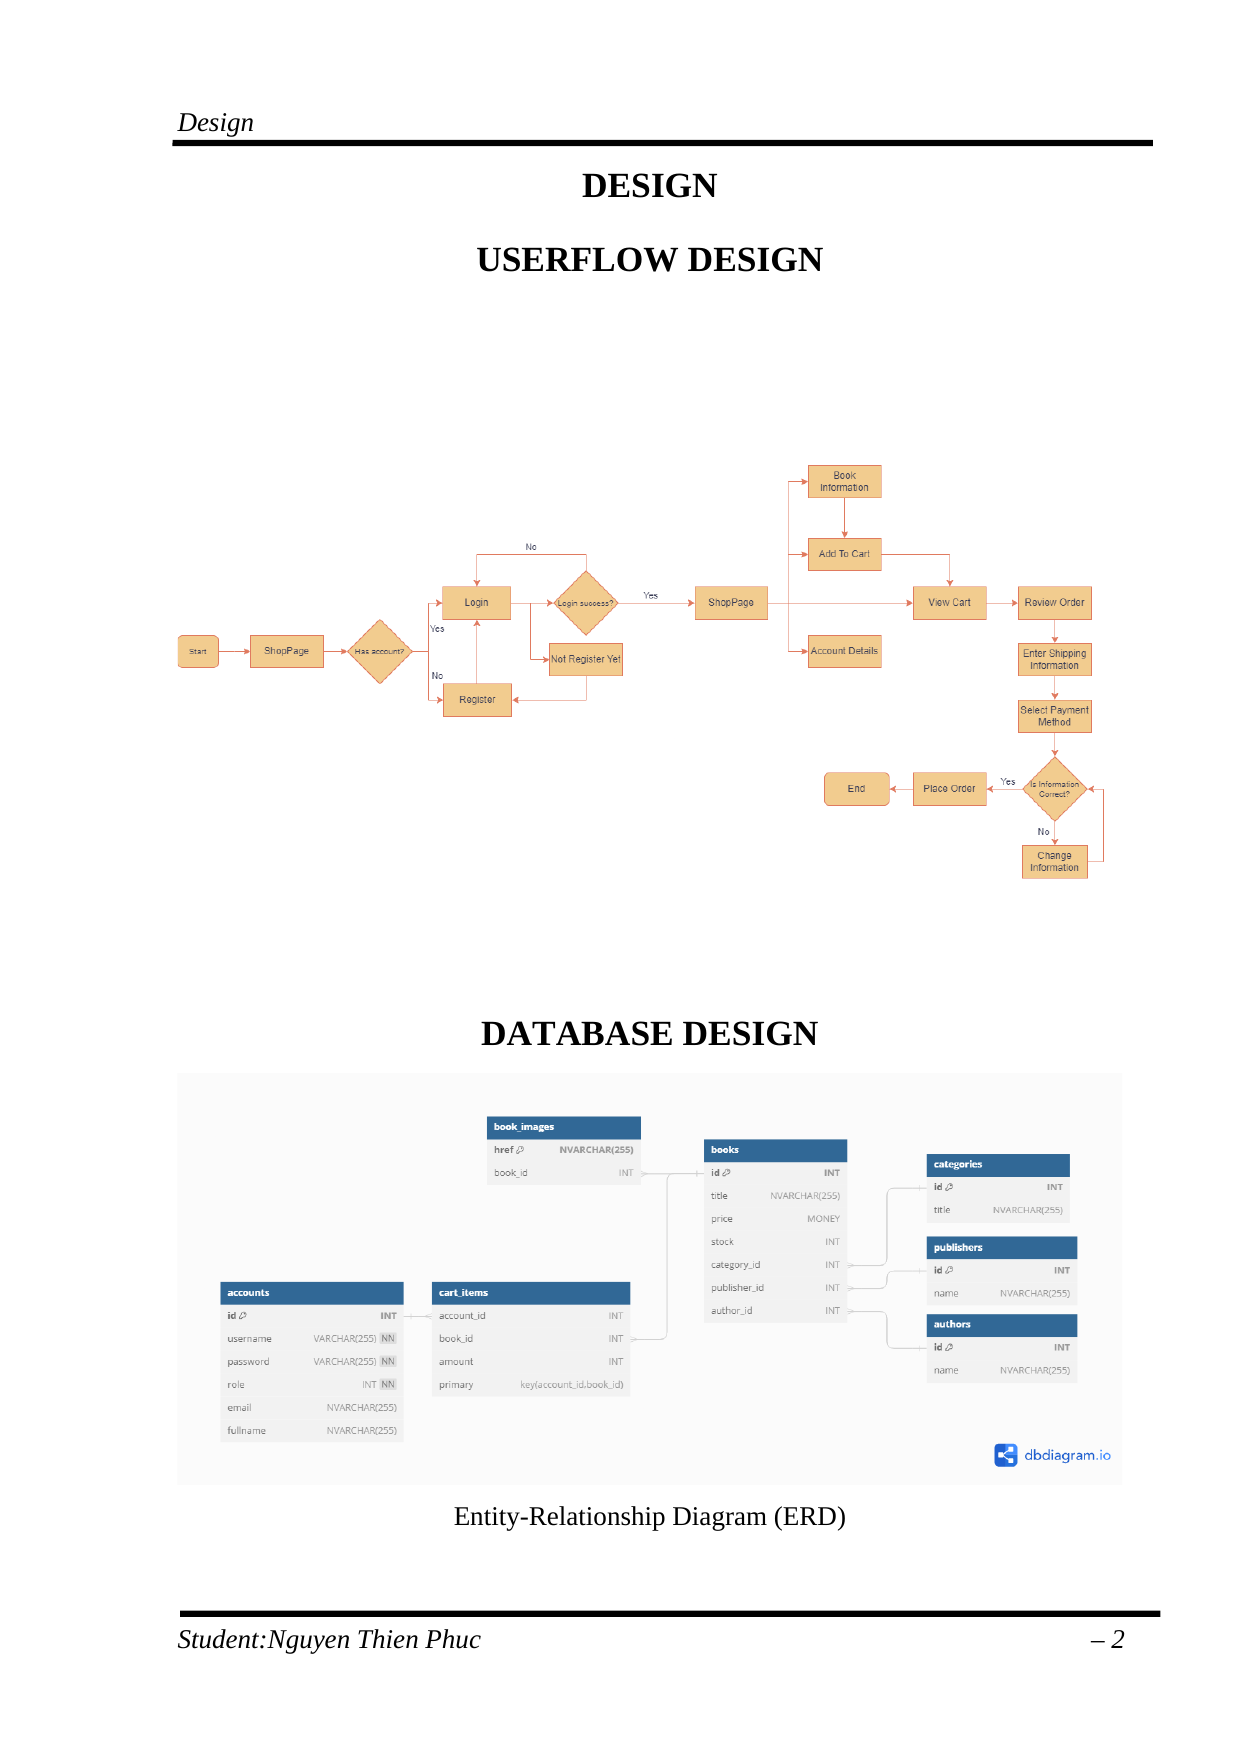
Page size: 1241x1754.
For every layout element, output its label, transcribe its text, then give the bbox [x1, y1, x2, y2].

text USERFLOW DESIGN [177, 238, 1122, 279]
text Entity-Relationship Diagram (ERD) [177, 1500, 1122, 1531]
text DESIGN [177, 164, 1122, 205]
picture [177, 311, 1122, 980]
picture [177, 1073, 1123, 1485]
text DATABASE DESIGN [177, 1012, 1122, 1053]
